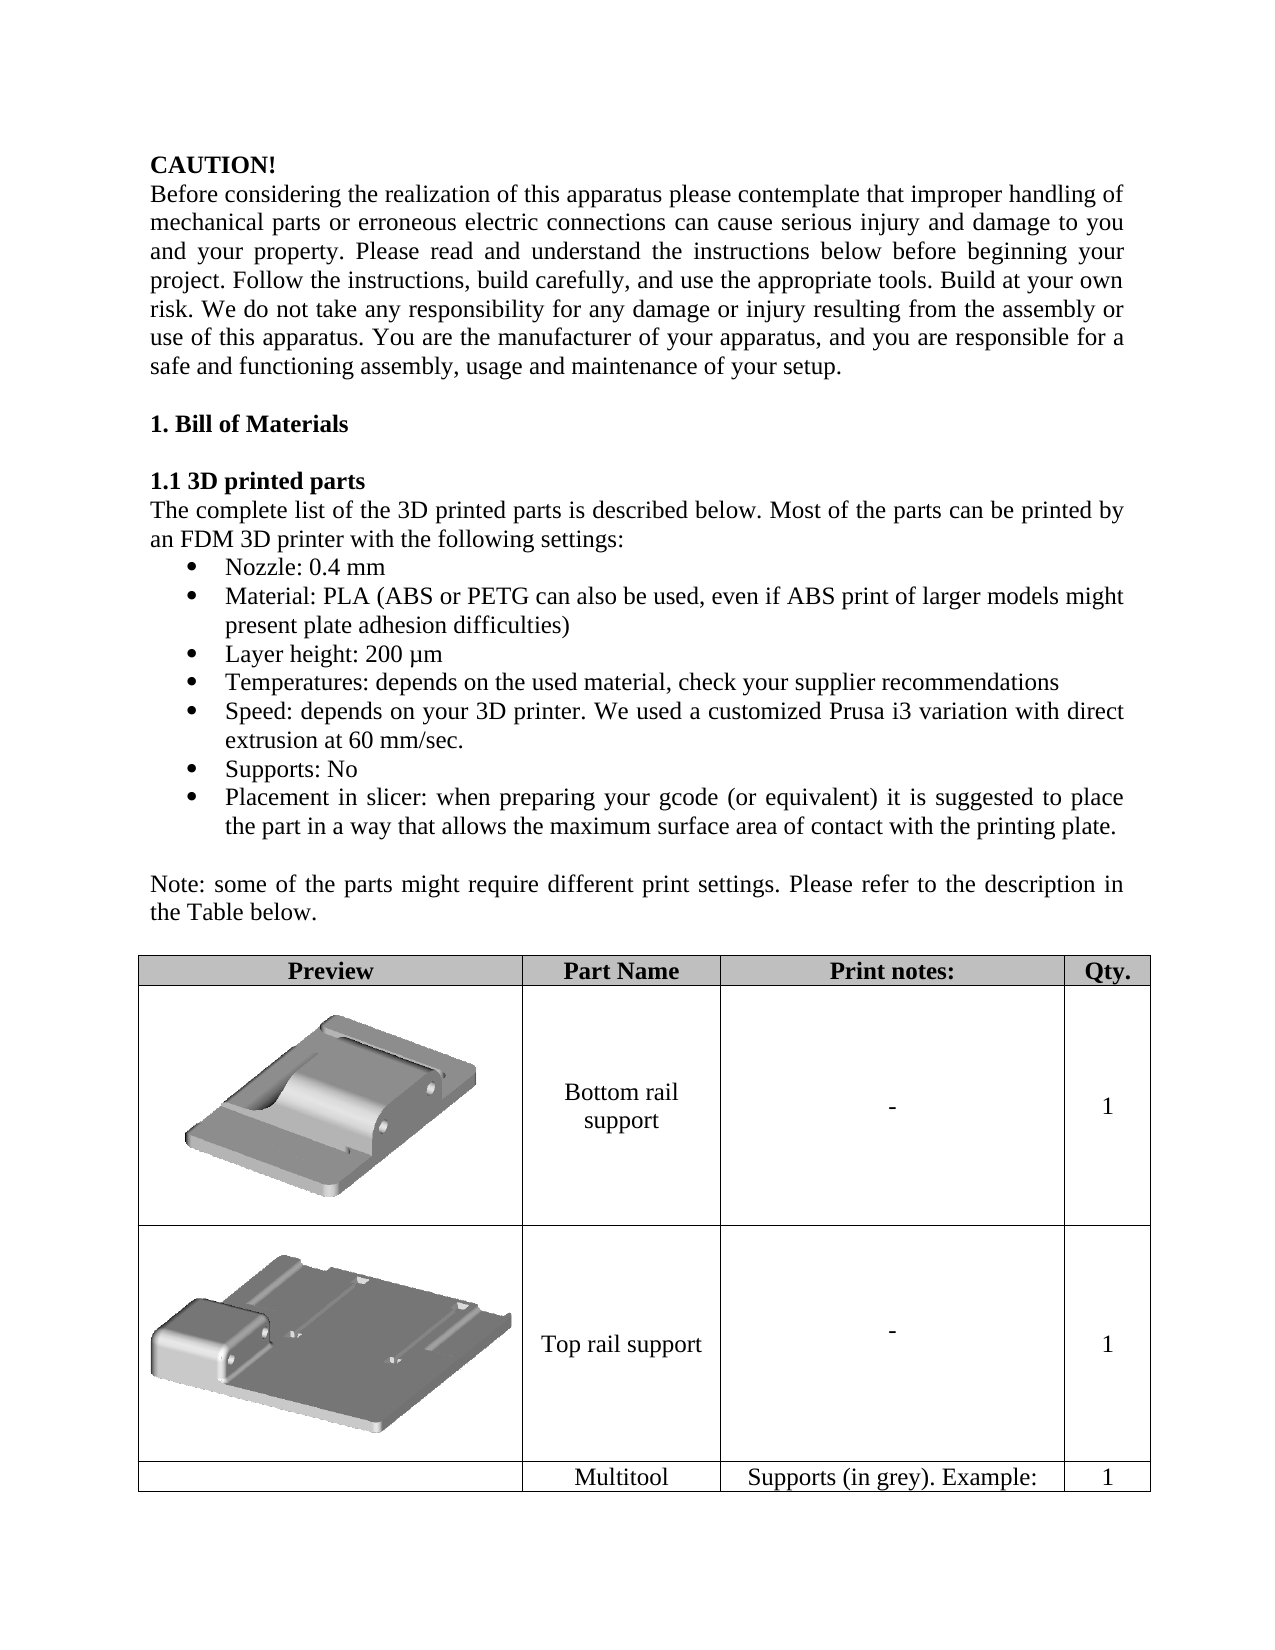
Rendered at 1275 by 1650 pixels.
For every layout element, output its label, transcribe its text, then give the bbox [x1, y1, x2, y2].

picture [185, 1014, 477, 1197]
table_cell [139, 986, 522, 1225]
list Placement in slicer: when preparing your gcode (or equivalent) it is suggested to place the part in a way that allows the maximum surface area of contact with the printing plate. [187, 782, 1125, 840]
table_header Part Name [523, 956, 720, 985]
list Speed: depends on your 3D printer. We used a customized Prusa i3 variation with direct extrusion at 60 mm/sec. [187, 696, 1125, 754]
subtitle 1.1 3D printed parts [150, 466, 1125, 495]
table_header Qty. [1065, 956, 1150, 985]
list Supports: No [187, 754, 1125, 782]
text Note: some of the parts might require different print settings. Please refer to the description in the Table below. [150, 869, 1125, 926]
list Layer height: 200 µm [187, 639, 1125, 667]
table_cell [139, 1226, 522, 1461]
subtitle 1. Bill of Materials [150, 409, 1125, 437]
table_cell Top rail support [523, 1226, 720, 1461]
table_cell Bottom rail support [523, 986, 720, 1225]
table_header Print notes: [721, 956, 1064, 985]
subtitle Before considering the realization of this apparatus please contemplate that improper handling of mechanical parts or erroneous electric connections can cause serious injury and damage to you and your property. Please read and understand the instructions below before beginning your project. Follow the instructions, build carefully, and use the appropriate tools. Build at your own risk. We do not take any responsibility for any damage or injury resulting from the assembly or use of this apparatus. You are the manufacturer of your apparatus, and you are responsible for a safe and functioning assembly, usage and maintenance of your setup. [150, 179, 1125, 380]
table_cell - [721, 986, 1064, 1225]
picture [150, 1255, 512, 1433]
table_cell 1 [1065, 1226, 1150, 1461]
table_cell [523, 1462, 720, 1491]
list Temperatures: depends on the used material, check your supplier recommendations [187, 667, 1125, 696]
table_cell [721, 1462, 1064, 1491]
table_cell - [721, 1226, 1064, 1461]
list Nozzle: 0.4 mm [187, 552, 1125, 581]
table_header Preview [139, 956, 522, 985]
text The complete list of the 3D printed parts is described below. Most of the parts can be printed by an FDM 3D printer with the following settings: [150, 495, 1125, 552]
table_cell 1 [1065, 986, 1150, 1225]
subtitle CAUTION! [150, 150, 1125, 179]
table_cell [139, 1462, 522, 1491]
list Material: PLA (ABS or PETG can also be used, even if ABS print of larger models might present plate adhesion difficulties) [187, 581, 1125, 639]
table_cell 1 [1065, 1462, 1150, 1491]
